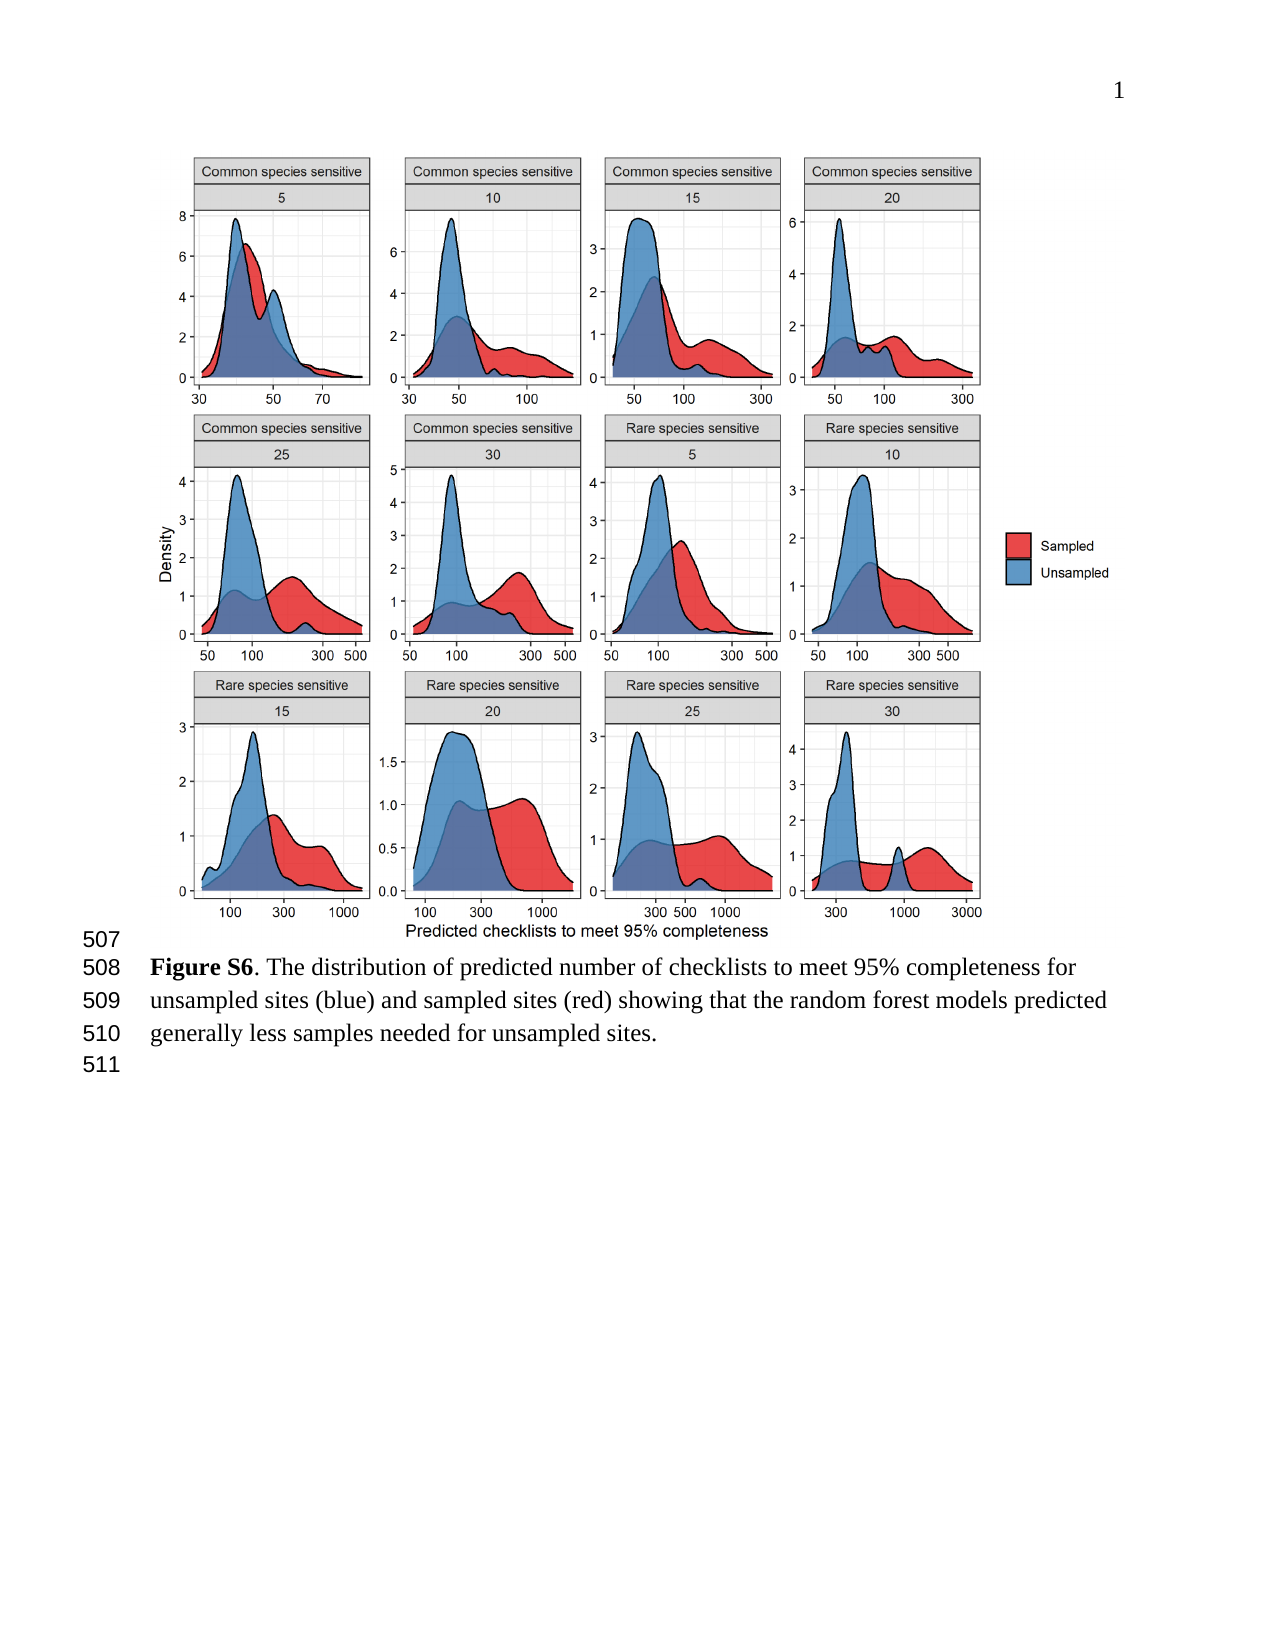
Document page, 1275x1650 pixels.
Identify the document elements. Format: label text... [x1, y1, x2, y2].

text Figure S6. The distribution of predicted number of checklists to meet 95% completeness for unsampled sites (blue) and sampled sites (red) showing that the random forest models predicted generally less samples needed for unsampled sites. [150, 952, 1125, 1047]
picture [150, 150, 1125, 948]
